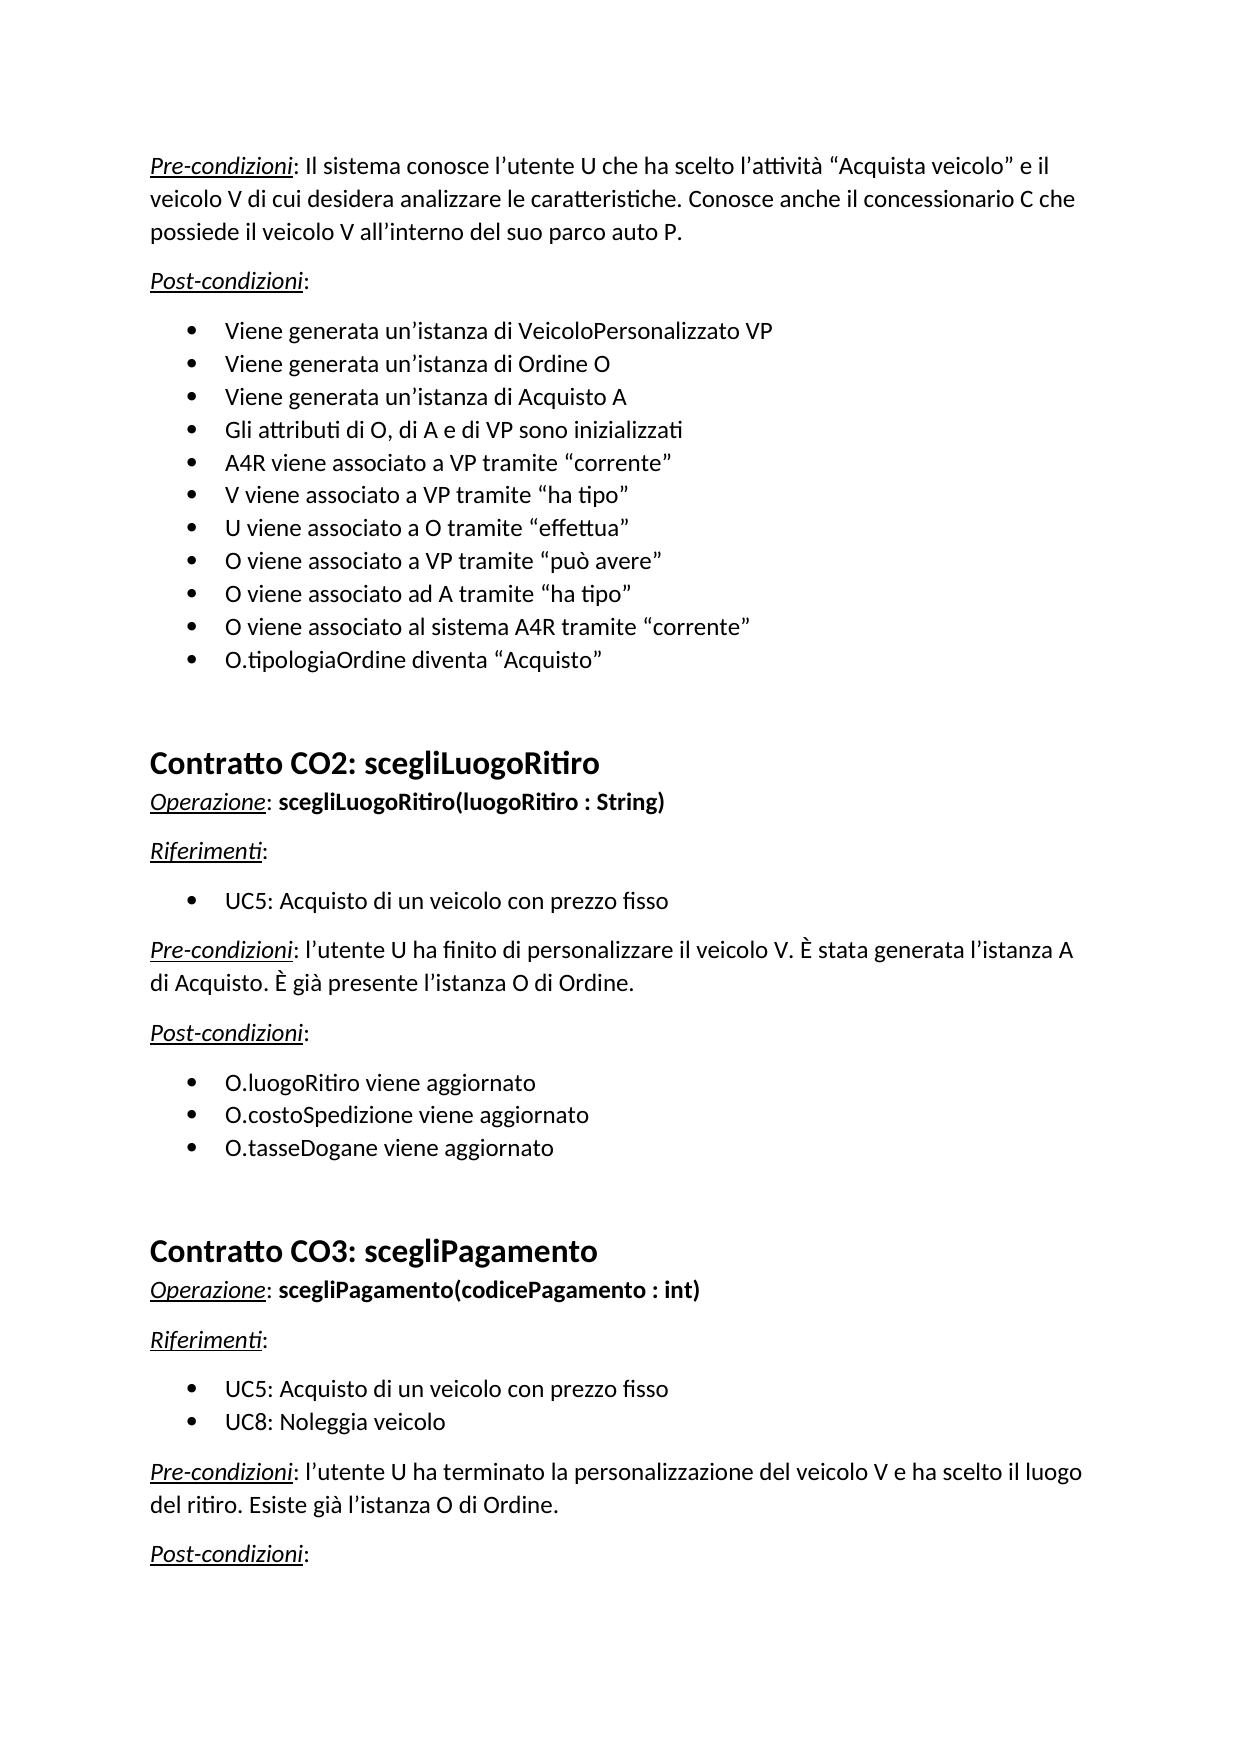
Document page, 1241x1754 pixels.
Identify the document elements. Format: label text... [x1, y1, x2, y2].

list O.luogoRitiro viene aggiornato [187, 1067, 1090, 1097]
text Post-condizioni: [150, 1017, 1090, 1048]
list Viene generata un’istanza di VeicoloPersonalizzato VP [187, 315, 1090, 346]
list V viene associato a VP tramite “ha tipo” [187, 479, 1090, 510]
list O.tasseDogane viene aggiornato [187, 1132, 1090, 1163]
list UC8: Noleggia veicolo [187, 1406, 1090, 1437]
list O viene associato a VP tramite “può avere” [187, 545, 1090, 576]
list UC5: Acquisto di un veicolo con prezzo fisso [187, 1373, 1090, 1404]
text Pre-condizioni: Il sistema conosce l’utente U che ha scelto l’attività “Acquista veicolo” e il veicolo V di cui desidera analizzare le caratteristiche. Conosce anche il concessionario C che possiede il veicolo V all’interno del suo parco auto P. [150, 150, 1090, 246]
list Gli attributi di O, di A e di VP sono inizializzati [187, 414, 1090, 444]
list A4R viene associato a VP tramite “corrente” [187, 447, 1090, 477]
text Operazione: scegliPagamento(codicePagamento : int) [150, 1274, 1090, 1305]
text Post-condizioni: [150, 265, 1090, 296]
list O viene associato al sistema A4R tramite “corrente” [187, 611, 1090, 642]
text Riferimenti: [150, 1324, 1090, 1354]
list Viene generata un’istanza di Ordine O [187, 348, 1090, 378]
list O.costoSpedizione viene aggiornato [187, 1099, 1090, 1130]
text Post-condizioni: [150, 1538, 1090, 1569]
text Pre-condizioni: l’utente U ha terminato la personalizzazione del veicolo V e ha scelto il luogo del ritiro. Esiste già l’istanza O di Ordine. [150, 1456, 1090, 1519]
text Operazione: scegliLuogoRitiro(luogoRitiro : String) [150, 786, 1090, 816]
subtitle Contratto CO3: scegliPagamento [150, 1230, 1090, 1271]
list O viene associato ad A tramite “ha tipo” [187, 578, 1090, 609]
subtitle Contratto CO2: scegliLuogoRitiro [150, 742, 1090, 783]
text Pre-condizioni: l’utente U ha finito di personalizzare il veicolo V. È stata generata l’istanza A di Acquisto. È già presente l’istanza O di Ordine. [150, 934, 1090, 998]
list U viene associato a O tramite “effettua” [187, 512, 1090, 543]
list Viene generata un’istanza di Acquisto A [187, 381, 1090, 411]
list O.tipologiaOrdine diventa “Acquisto” [187, 644, 1090, 675]
list UC5: Acquisto di un veicolo con prezzo fisso [187, 885, 1090, 916]
text Riferimenti: [150, 835, 1090, 866]
